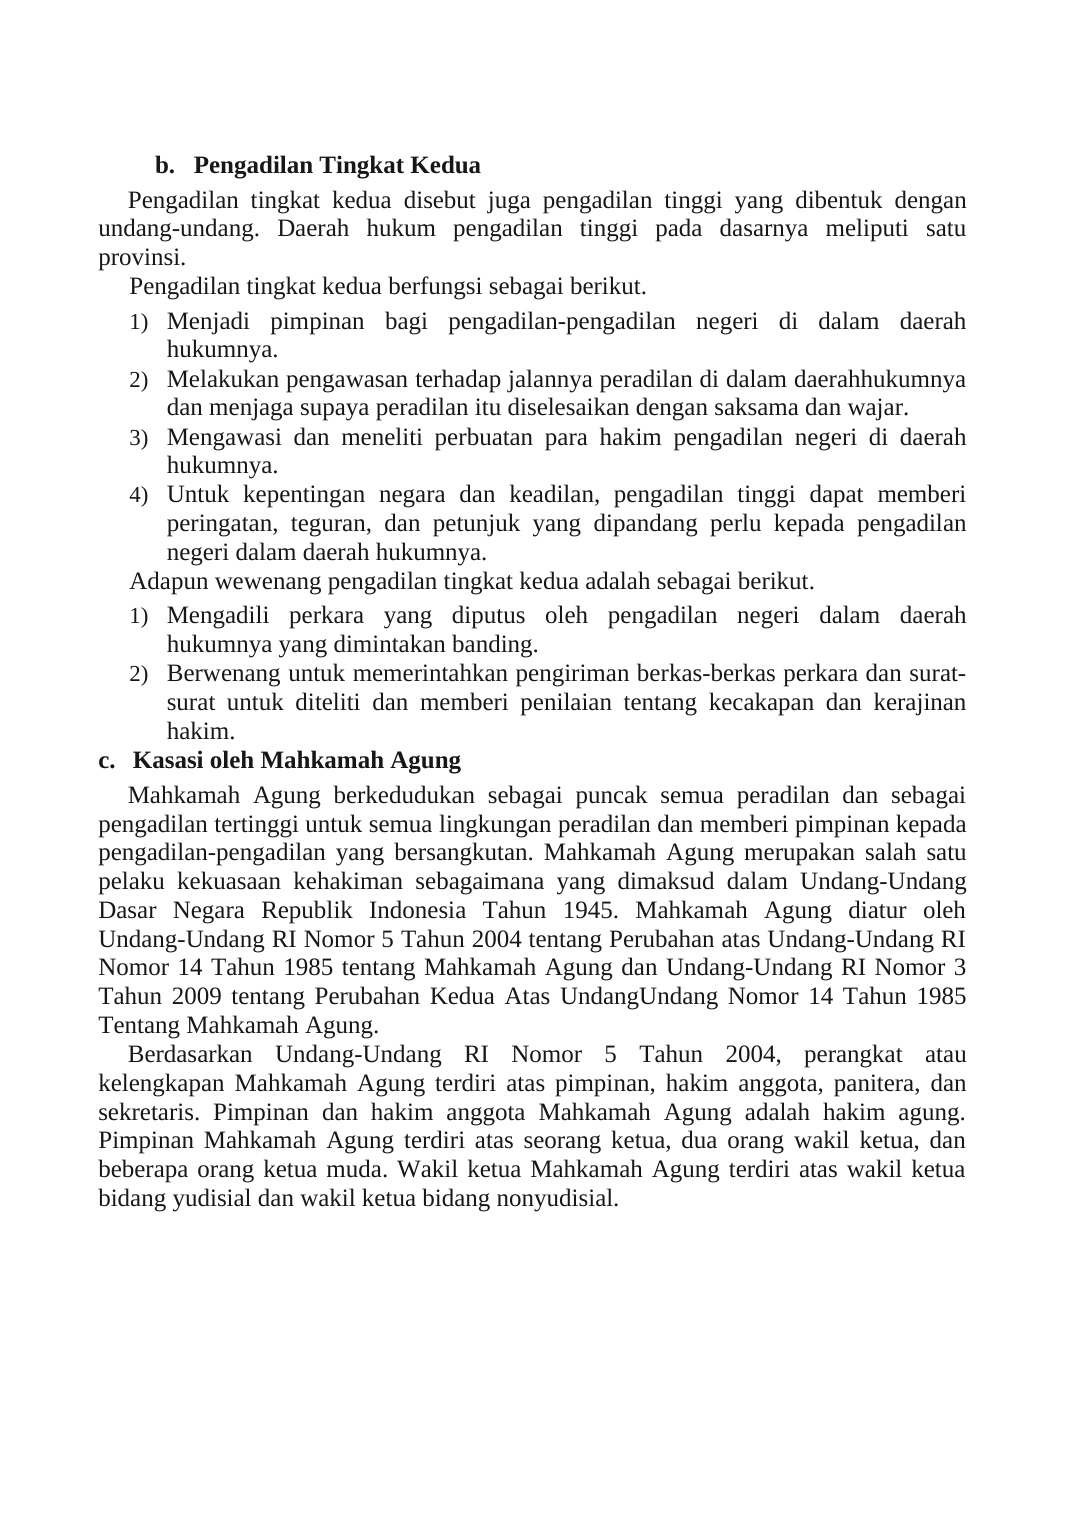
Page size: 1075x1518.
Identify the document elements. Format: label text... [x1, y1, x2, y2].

text Pengadilan tingkat kedua berfungsi sebagai berikut. [129, 271, 967, 300]
text Pengadilan tingkat kedua disebut juga pengadilan tinggi yang dibentuk dengan undang-undang. Daerah hukum pengadilan tinggi pada dasarnya meliputi satu provinsi. [98, 185, 967, 271]
list Berwenang untuk memerintahkan pengiriman berkas-berkas perkara dan surat-surat untuk diteliti dan memberi penilaian tentang kecakapan dan kerajinan hakim. [129, 658, 967, 745]
subtitle b. Pengadilan Tingkat Kedua [98, 150, 972, 179]
subtitle c. Kasasi oleh Mahkamah Agung [98, 745, 972, 774]
list Menjadi pimpinan bagi pengadilan-pengadilan negeri di dalam daerah hukumnya. [129, 306, 967, 363]
text Mahkamah Agung berkedudukan sebagai puncak semua peradilan dan sebagai pengadilan tertinggi untuk semua lingkungan peradilan dan memberi pimpinan kepada pengadilan-pengadilan yang bersangkutan. Mahkamah Agung merupakan salah satu pelaku kekuasaan kehakiman sebagaimana yang dimaksud dalam Undang-Undang Dasar Negara Republik Indonesia Tahun 1945. Mahkamah Agung diatur oleh Undang-Undang RI Nomor 5 Tahun 2004 tentang Perubahan atas Undang-Undang RI Nomor 14 Tahun 1985 tentang Mahkamah Agung dan Undang-Undang RI Nomor 3 Tahun 2009 tentang Perubahan Kedua Atas UndangUndang Nomor 14 Tahun 1985 Tentang Mahkamah Agung. [98, 780, 967, 1039]
list Untuk kepentingan negara dan keadilan, pengadilan tinggi dapat memberi peringatan, teguran, dan petunjuk yang dipandang perlu kepada pengadilan negeri dalam daerah hukumnya. [129, 479, 967, 566]
list Mengawasi dan meneliti perbuatan para hakim pengadilan negeri di daerah hukumnya. [129, 422, 967, 479]
list Melakukan pengawasan terhadap jalannya peradilan di dalam daerahhukumnya dan menjaga supaya peradilan itu diselesaikan dengan saksama dan wajar. [129, 364, 967, 421]
text Berdasarkan Undang-Undang RI Nomor 5 Tahun 2004, perangkat atau kelengkapan Mahkamah Agung terdiri atas pimpinan, hakim anggota, panitera, dan sekretaris. Pimpinan dan hakim anggota Mahkamah Agung adalah hakim agung. Pimpinan Mahkamah Agung terdiri atas seorang ketua, dua orang wakil ketua, dan beberapa orang ketua muda. Wakil ketua Mahkamah Agung terdiri atas wakil ketua bidang yudisial dan wakil ketua bidang nonyudisial. [98, 1039, 967, 1212]
list Mengadili perkara yang diputus oleh pengadilan negeri dalam daerah hukumnya yang dimintakan banding. [129, 601, 967, 658]
text Adapun wewenang pengadilan tingkat kedua adalah sebagai berikut. [129, 566, 967, 595]
